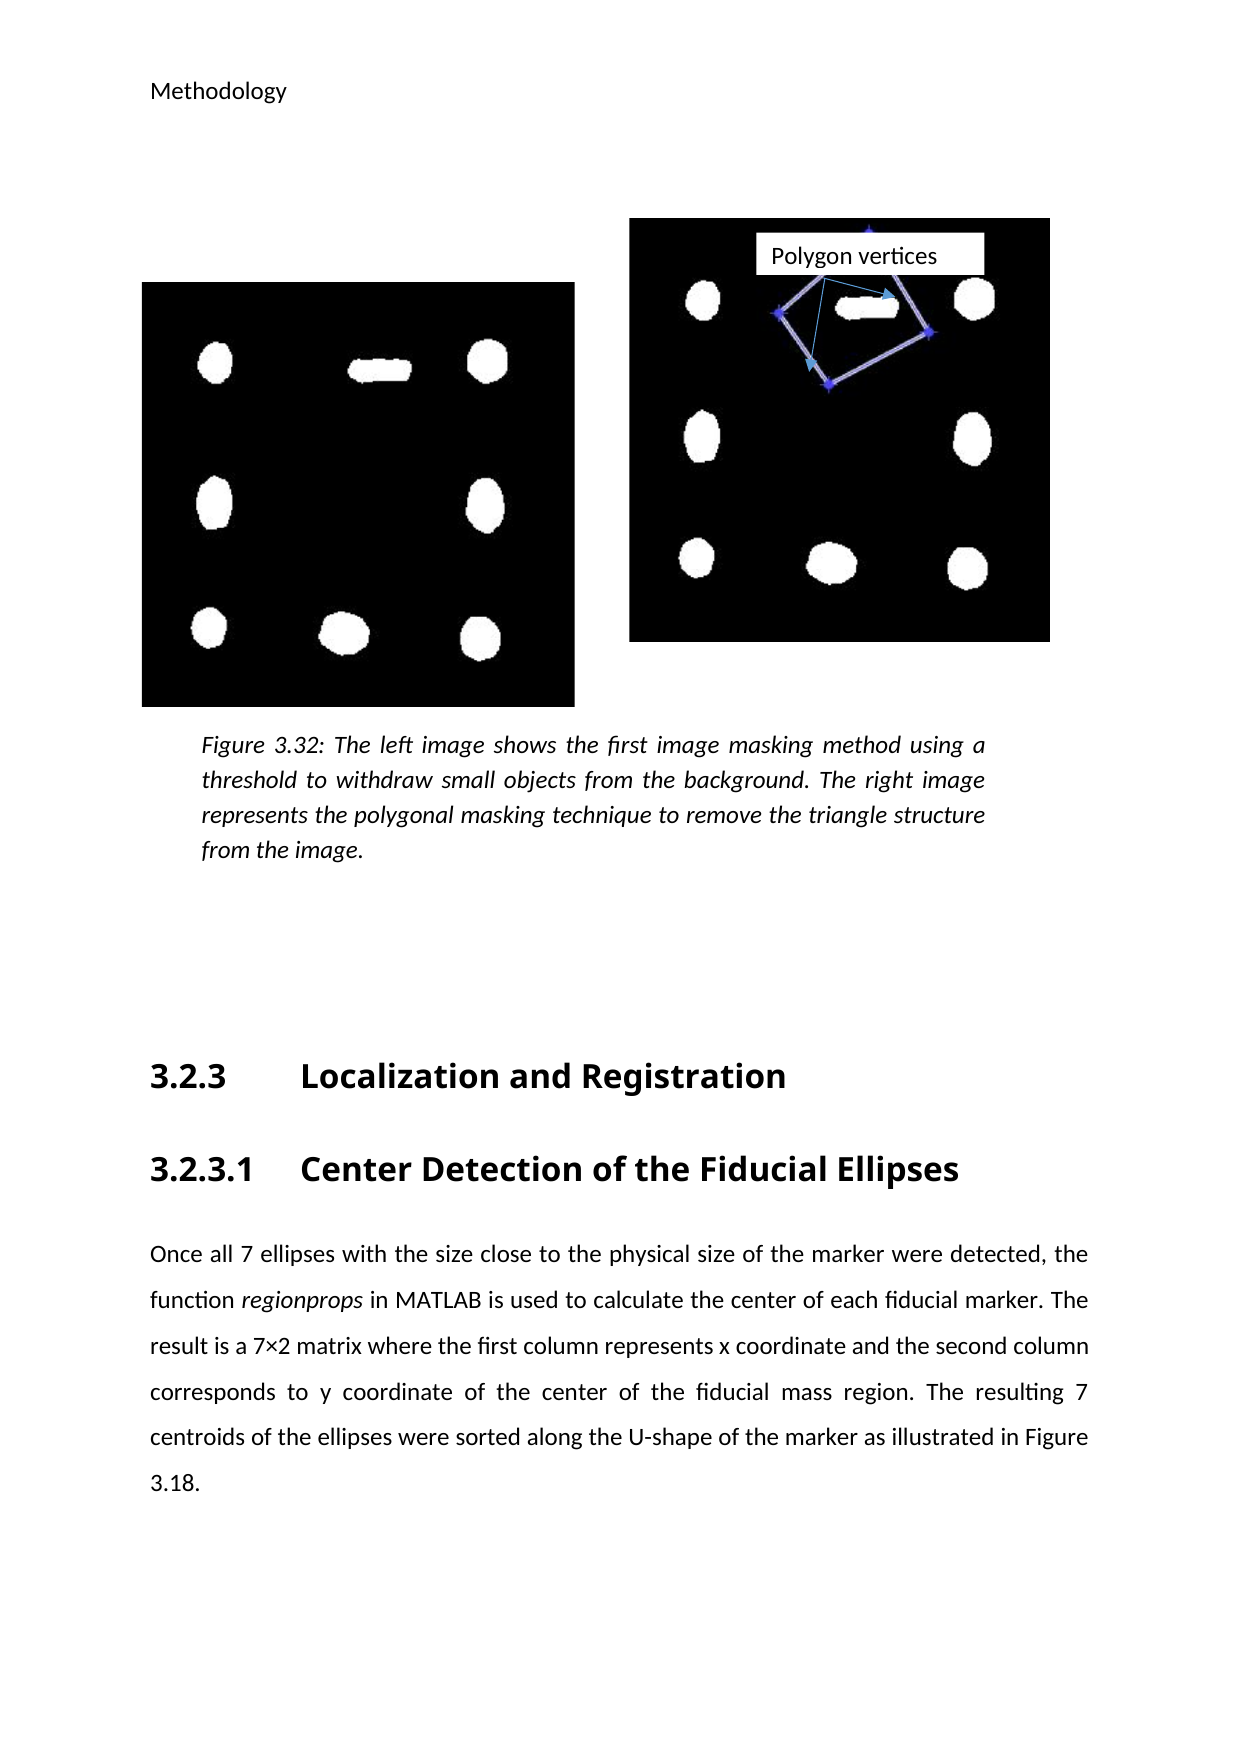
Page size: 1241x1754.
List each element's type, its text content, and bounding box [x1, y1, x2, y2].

picture [629, 218, 1050, 642]
text Once all 7 ellipses with the size close to the physical size of the marker were detected, the function regionprops in MATLAB is used to calculate the center of each fiducial marker. The result is a 7×2 matrix where the first column represents x coordinate and the second column corresponds to y coordinate of the center of the fiducial mass region. The resulting 7 centroids of the ellipses were sorted along the U-shape of the marker as illustrated in Figure 3.18. [150, 1239, 1090, 1498]
subtitle Localization and Registration [150, 1052, 1090, 1098]
subtitle Center Detection of the Fiducial Ellipses [150, 1146, 1090, 1191]
picture [141, 282, 575, 707]
